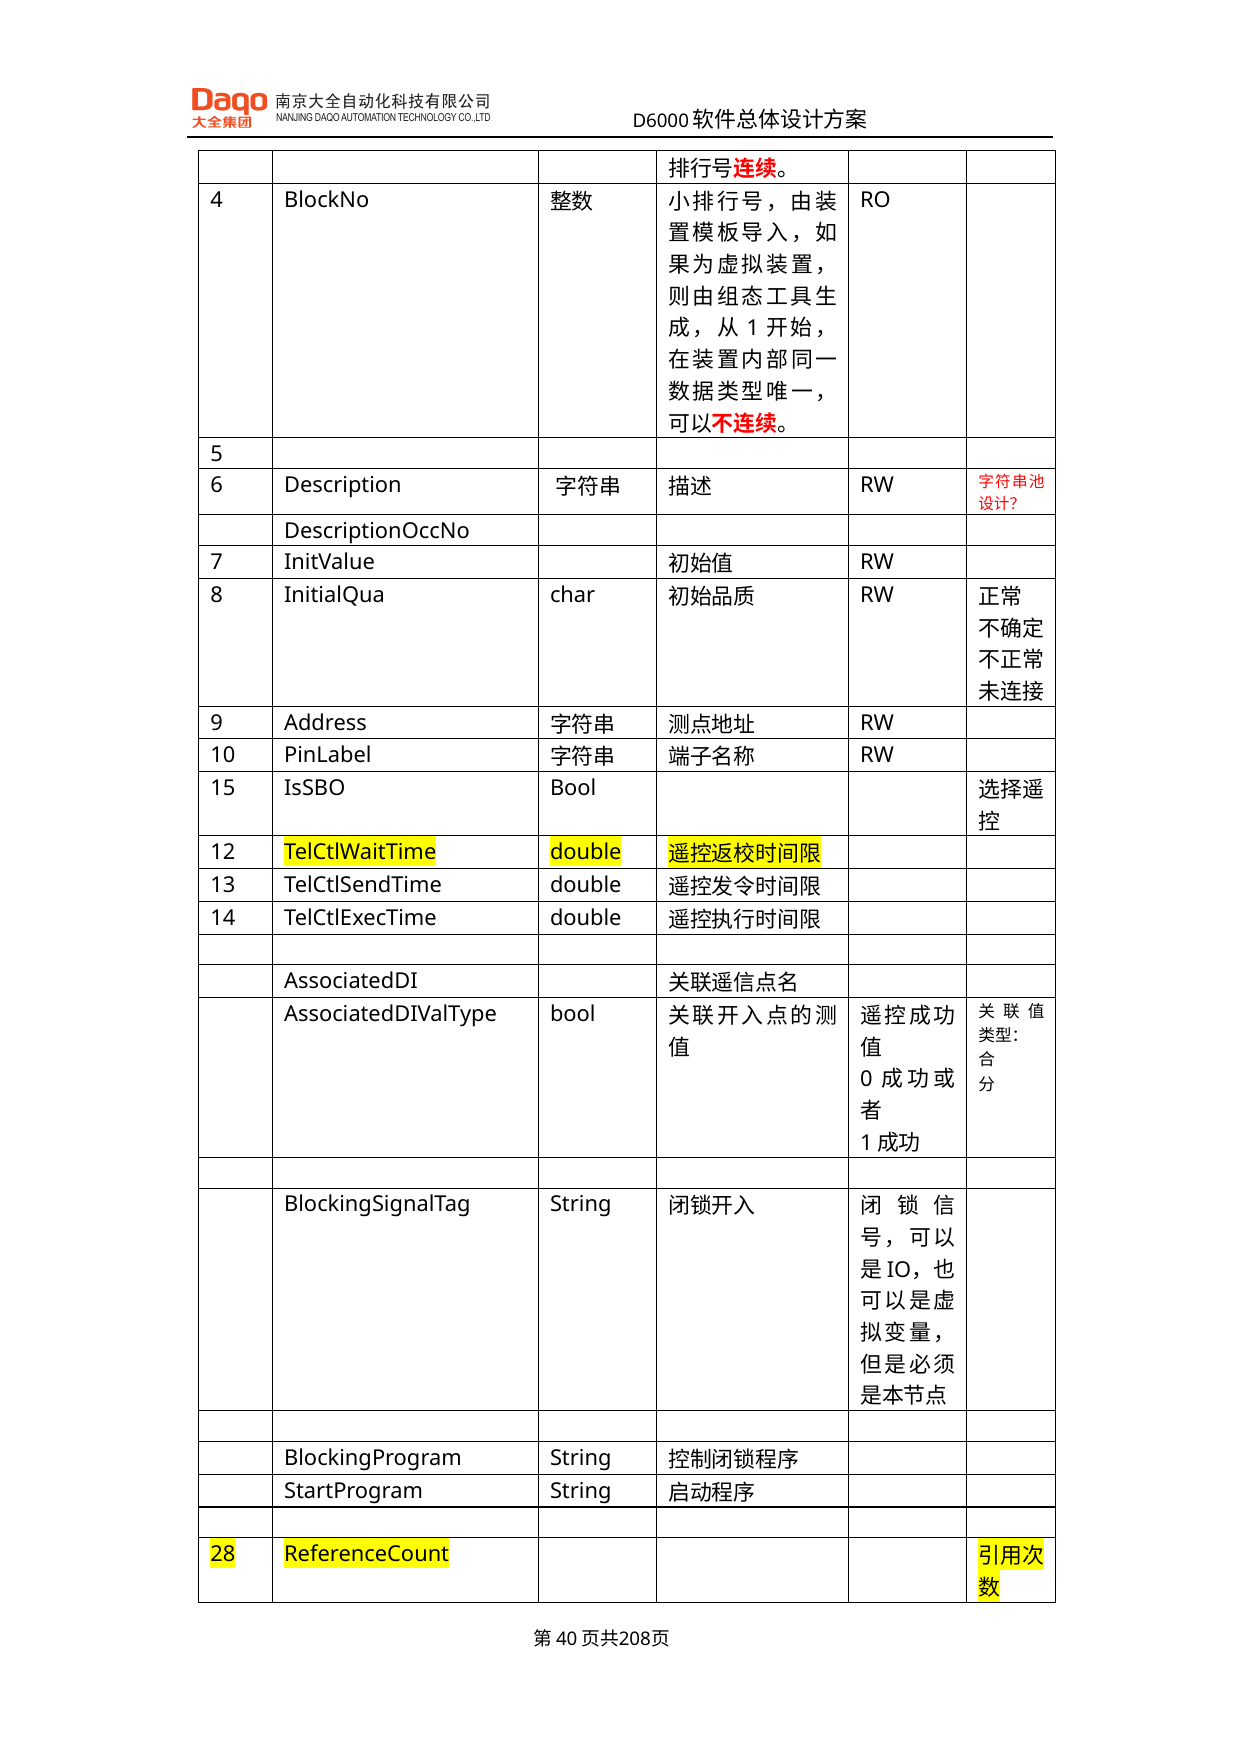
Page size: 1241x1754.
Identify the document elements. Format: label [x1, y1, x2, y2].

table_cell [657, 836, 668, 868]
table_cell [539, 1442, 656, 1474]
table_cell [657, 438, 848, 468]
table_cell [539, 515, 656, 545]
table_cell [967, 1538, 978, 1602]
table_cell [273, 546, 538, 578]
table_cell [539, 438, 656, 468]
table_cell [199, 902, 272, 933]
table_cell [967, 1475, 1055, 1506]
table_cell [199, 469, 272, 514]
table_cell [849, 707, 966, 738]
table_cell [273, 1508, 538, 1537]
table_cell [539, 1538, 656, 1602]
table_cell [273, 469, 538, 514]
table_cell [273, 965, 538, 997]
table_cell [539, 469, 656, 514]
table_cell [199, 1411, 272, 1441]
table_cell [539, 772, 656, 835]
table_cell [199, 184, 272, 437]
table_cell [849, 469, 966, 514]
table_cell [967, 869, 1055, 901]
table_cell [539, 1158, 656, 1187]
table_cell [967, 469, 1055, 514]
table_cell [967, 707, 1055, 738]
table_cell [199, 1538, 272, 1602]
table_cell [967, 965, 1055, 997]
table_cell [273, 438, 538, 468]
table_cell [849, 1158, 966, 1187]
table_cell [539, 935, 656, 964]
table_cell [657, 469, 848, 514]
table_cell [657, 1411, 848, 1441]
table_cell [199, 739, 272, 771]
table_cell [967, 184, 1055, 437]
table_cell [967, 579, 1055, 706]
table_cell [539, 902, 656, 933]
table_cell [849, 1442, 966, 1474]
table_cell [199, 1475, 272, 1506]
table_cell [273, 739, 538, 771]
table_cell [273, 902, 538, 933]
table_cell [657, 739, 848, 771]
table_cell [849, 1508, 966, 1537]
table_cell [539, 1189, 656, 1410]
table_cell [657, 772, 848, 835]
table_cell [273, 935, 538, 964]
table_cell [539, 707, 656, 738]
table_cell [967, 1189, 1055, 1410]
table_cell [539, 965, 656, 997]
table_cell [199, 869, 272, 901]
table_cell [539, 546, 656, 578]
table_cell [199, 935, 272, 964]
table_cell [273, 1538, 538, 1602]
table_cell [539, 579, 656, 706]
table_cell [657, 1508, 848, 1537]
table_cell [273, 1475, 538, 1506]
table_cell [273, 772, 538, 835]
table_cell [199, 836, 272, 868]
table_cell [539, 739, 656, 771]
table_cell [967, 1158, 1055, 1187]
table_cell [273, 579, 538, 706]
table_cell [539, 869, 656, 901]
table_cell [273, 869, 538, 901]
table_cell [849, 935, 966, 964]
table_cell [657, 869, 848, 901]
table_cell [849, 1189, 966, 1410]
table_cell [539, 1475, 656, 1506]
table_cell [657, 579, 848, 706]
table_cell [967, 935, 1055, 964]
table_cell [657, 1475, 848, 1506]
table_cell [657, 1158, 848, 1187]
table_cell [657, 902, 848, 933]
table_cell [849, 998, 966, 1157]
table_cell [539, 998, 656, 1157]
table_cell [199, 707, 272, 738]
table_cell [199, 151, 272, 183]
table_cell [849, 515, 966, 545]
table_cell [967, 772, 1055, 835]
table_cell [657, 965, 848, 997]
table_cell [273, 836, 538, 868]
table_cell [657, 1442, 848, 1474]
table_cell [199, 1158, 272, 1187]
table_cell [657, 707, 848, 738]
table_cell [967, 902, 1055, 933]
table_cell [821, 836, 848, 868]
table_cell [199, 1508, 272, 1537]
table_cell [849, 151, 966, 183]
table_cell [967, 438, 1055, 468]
picture [187, 88, 492, 128]
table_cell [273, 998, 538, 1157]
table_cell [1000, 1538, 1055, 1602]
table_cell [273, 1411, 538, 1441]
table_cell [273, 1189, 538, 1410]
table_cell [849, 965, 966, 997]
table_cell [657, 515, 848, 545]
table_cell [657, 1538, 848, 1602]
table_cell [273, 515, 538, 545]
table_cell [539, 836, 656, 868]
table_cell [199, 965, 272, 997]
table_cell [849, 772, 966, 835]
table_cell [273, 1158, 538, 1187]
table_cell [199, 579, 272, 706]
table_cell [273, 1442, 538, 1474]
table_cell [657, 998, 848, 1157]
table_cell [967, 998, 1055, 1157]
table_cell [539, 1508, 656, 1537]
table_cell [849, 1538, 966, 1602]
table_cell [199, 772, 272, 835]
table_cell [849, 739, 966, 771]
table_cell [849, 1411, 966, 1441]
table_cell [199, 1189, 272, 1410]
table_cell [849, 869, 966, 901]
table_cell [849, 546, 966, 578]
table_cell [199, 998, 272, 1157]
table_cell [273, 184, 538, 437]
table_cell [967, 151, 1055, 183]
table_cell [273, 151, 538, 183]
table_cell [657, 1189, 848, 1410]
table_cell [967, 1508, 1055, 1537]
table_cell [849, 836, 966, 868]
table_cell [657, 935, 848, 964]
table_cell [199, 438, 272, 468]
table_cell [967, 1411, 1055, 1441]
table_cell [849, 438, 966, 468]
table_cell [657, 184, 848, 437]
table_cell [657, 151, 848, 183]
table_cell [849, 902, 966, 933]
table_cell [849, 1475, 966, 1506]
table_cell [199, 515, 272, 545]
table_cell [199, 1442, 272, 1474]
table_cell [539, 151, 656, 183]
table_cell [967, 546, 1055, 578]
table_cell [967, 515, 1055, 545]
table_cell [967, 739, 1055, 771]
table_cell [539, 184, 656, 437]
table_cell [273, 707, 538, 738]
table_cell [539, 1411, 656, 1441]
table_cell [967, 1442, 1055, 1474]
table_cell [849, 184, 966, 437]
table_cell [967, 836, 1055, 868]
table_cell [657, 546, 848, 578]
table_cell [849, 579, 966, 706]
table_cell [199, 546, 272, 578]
